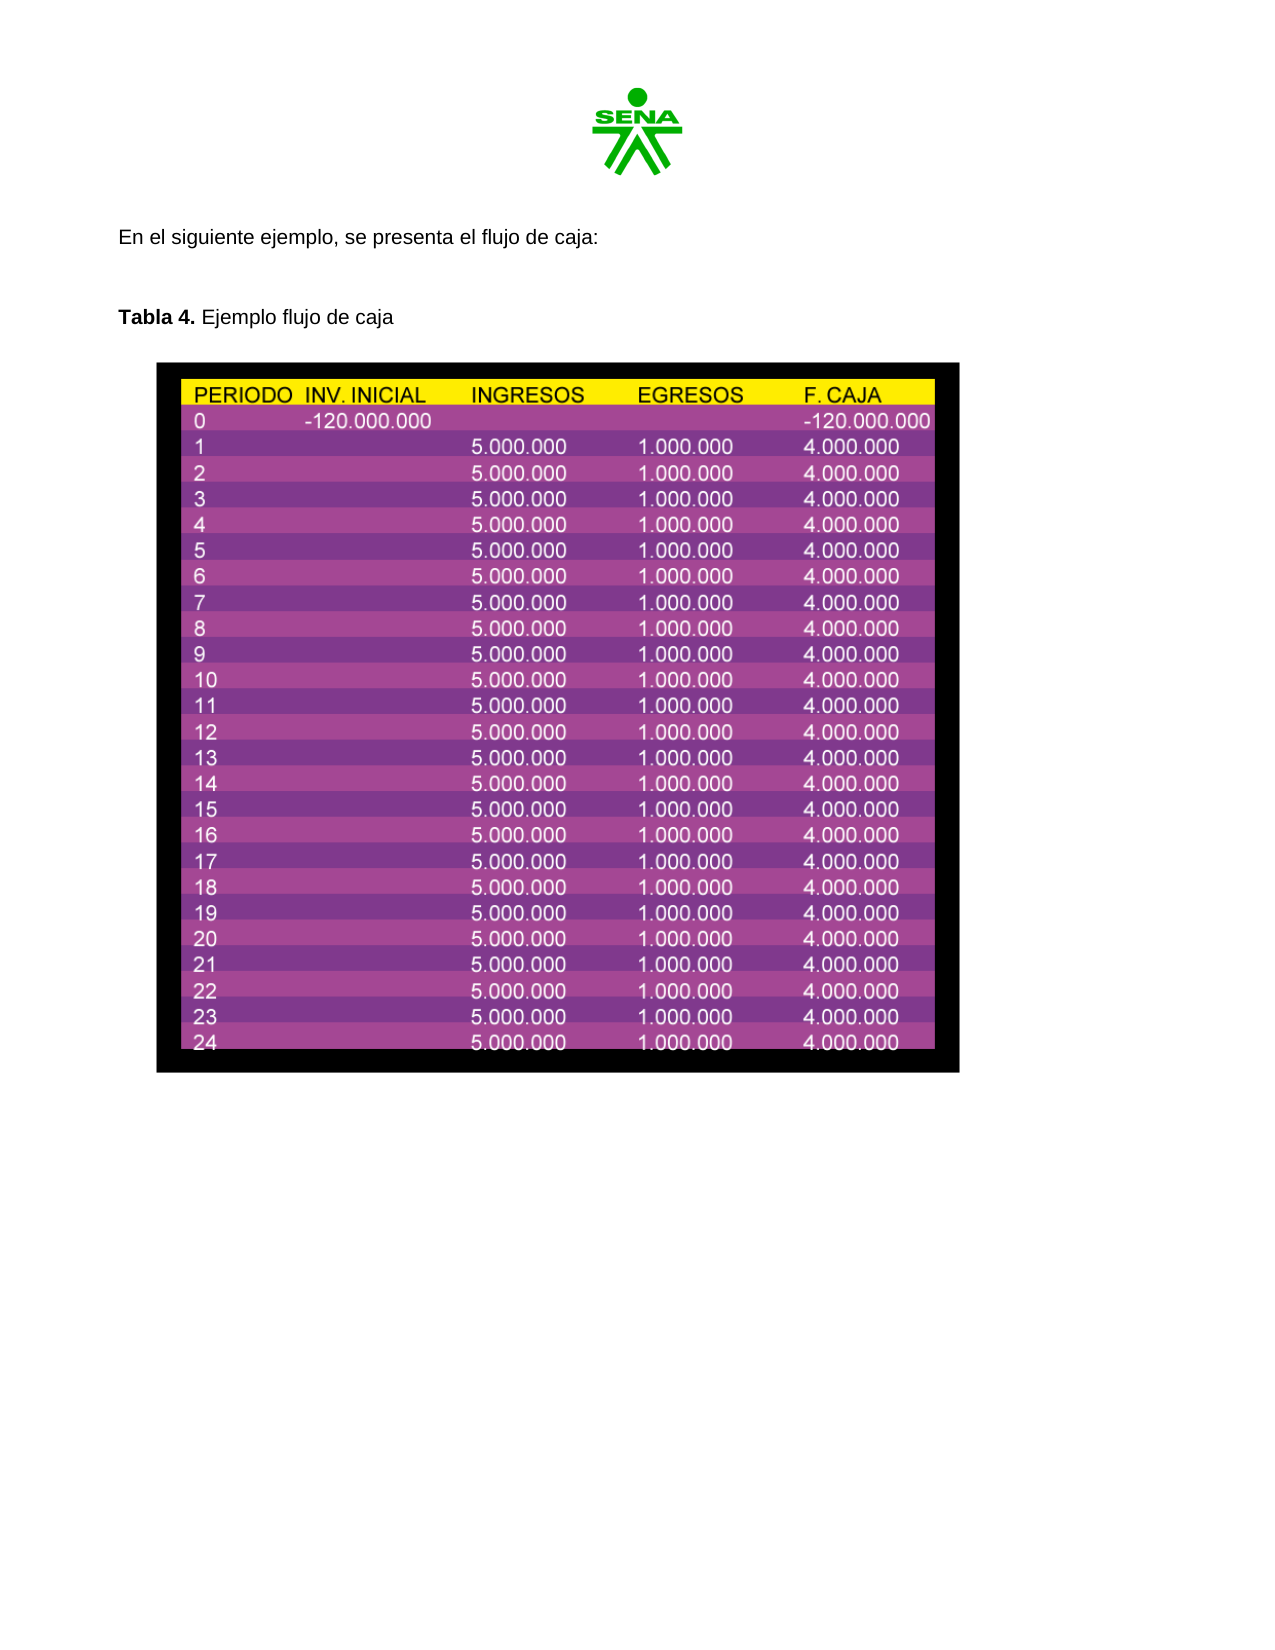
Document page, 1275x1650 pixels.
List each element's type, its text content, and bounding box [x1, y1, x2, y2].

text Tabla 4. Ejemplo flujo de caja [118, 305, 1157, 329]
text En el siguiente ejemplo, se presenta el flujo de caja: [118, 225, 1157, 249]
picture [592, 87, 683, 176]
